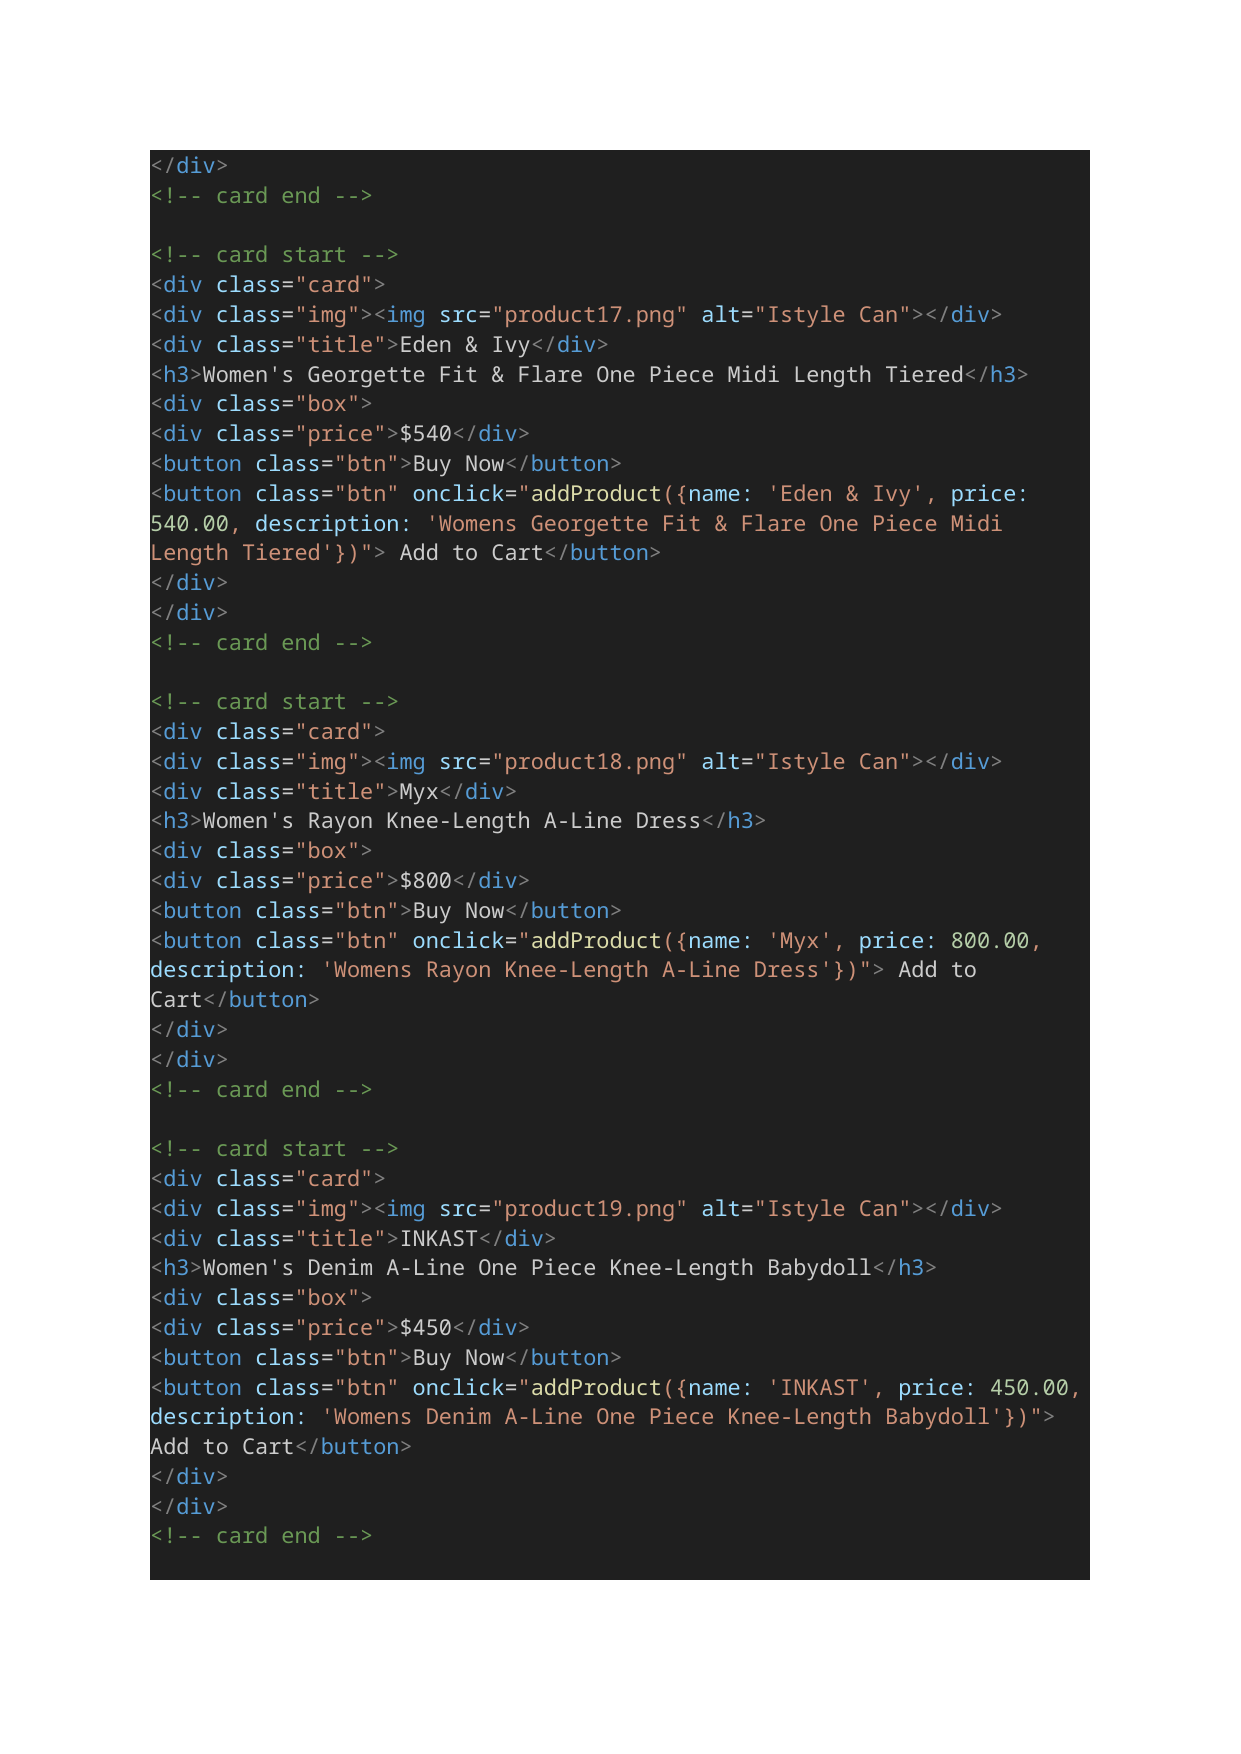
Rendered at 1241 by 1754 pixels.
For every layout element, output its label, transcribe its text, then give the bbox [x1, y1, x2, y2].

text </div> [150, 567, 1090, 597]
text <!-- card start --> [150, 1133, 1090, 1163]
text <div class="price">$450</div> [150, 1312, 1090, 1342]
text <div class="card"> [150, 1163, 1090, 1193]
text </div> [150, 1044, 1090, 1073]
text <button class="btn">Buy Now</button> [150, 448, 1090, 478]
text <div class="title">INKAST</div> [150, 1222, 1090, 1252]
text <div class="card"> [150, 269, 1090, 299]
text <div class="card"> [150, 716, 1090, 746]
text </div> [150, 1461, 1090, 1491]
text <!-- card start --> [150, 686, 1090, 716]
text <!-- card end --> [150, 627, 1090, 656]
text <div class="img"><img src="product19.png" alt="Istyle Can"></div> [150, 1193, 1090, 1222]
text <div class="price">$800</div> [150, 865, 1090, 895]
text <button class="btn" onclick="addProduct({name: 'INKAST', price: 450.00, description: 'Womens Denim A-Line One Piece Knee-Length Babydoll'})"> Add to Cart</button> [150, 1371, 1090, 1461]
text <div class="box"> [150, 1282, 1090, 1312]
text <div class="box"> [150, 388, 1090, 418]
text </div> [150, 1491, 1090, 1520]
text </div> [150, 150, 1090, 180]
text <!-- card end --> [150, 1073, 1090, 1103]
text </div> [150, 1014, 1090, 1044]
text <h3>Women's Georgette Fit & Flare One Piece Midi Length Tiered</h3> [150, 358, 1090, 388]
text <button class="btn">Buy Now</button> [150, 1342, 1090, 1371]
text <div class="title">Myx</div> [150, 776, 1090, 805]
text <h3>Women's Rayon Knee-Length A-Line Dress</h3> [150, 805, 1090, 835]
text <div class="img"><img src="product17.png" alt="Istyle Can"></div> [150, 299, 1090, 329]
text <div class="img"><img src="product18.png" alt="Istyle Can"></div> [150, 746, 1090, 776]
text <button class="btn" onclick="addProduct({name: 'Eden & Ivy', price: 540.00, description: 'Womens Georgette Fit & Flare One Piece Midi Length Tiered'})"> Add to Cart</button> [150, 478, 1090, 567]
text </div> [150, 597, 1090, 627]
text <!-- card start --> [150, 239, 1090, 269]
text <div class="box"> [150, 835, 1090, 865]
text <h3>Women's Denim A-Line One Piece Knee-Length Babydoll</h3> [150, 1252, 1090, 1282]
text <div class="price">$540</div> [150, 418, 1090, 448]
text <div class="title">Eden & Ivy</div> [150, 329, 1090, 358]
text <!-- card end --> [150, 1520, 1090, 1550]
text <button class="btn" onclick="addProduct({name: 'Myx', price: 800.00, description: 'Womens Rayon Knee-Length A-Line Dress'})"> Add to Cart</button> [150, 924, 1090, 1014]
text <button class="btn">Buy Now</button> [150, 895, 1090, 924]
text <!-- card end --> [150, 180, 1090, 209]
